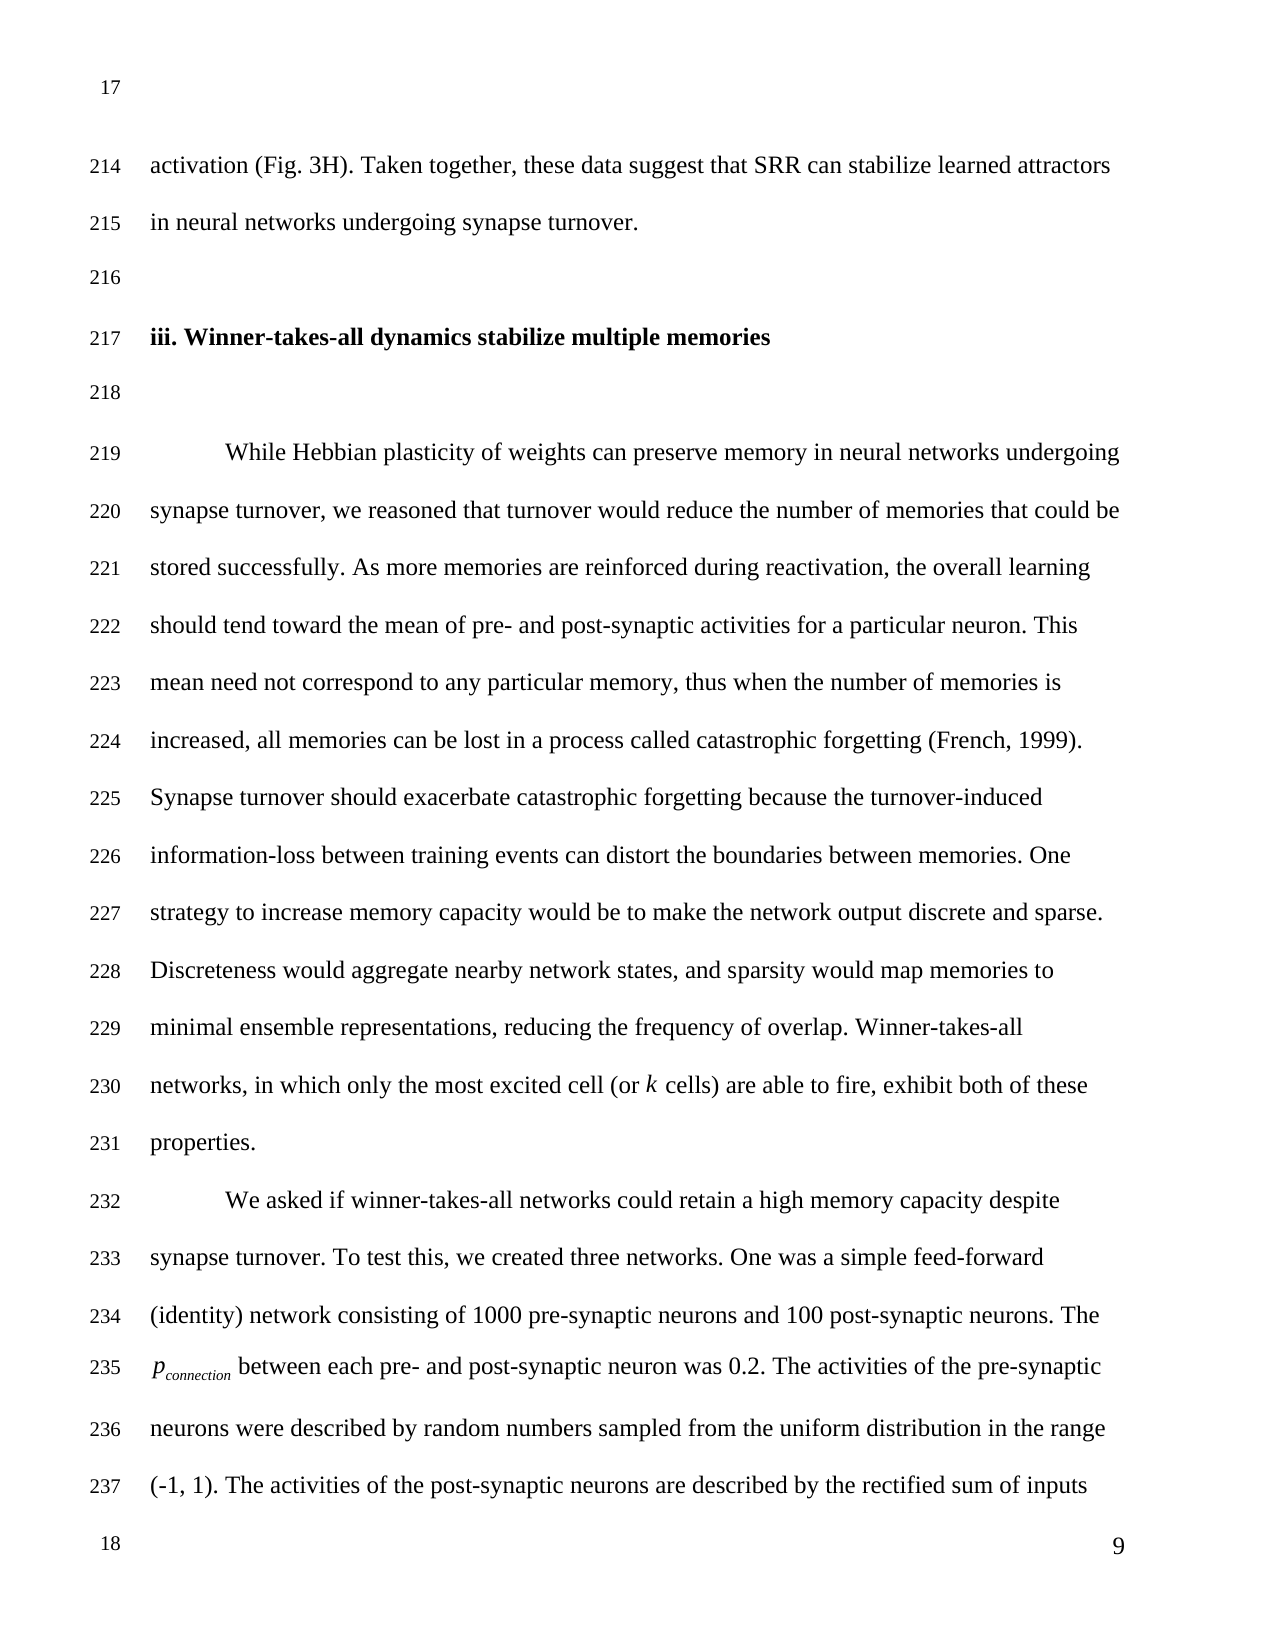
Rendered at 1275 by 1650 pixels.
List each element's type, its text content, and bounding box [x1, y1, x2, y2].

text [150, 1185, 1125, 1499]
text While Hebbian plasticity of weights can preserve memory in neural networks undergoing synapse turnover, we reasoned that turnover would reduce the number of memories that could be stored successfully. As more memories are reinforced during reactivation, the overall learning should tend toward the mean of pre- and post-synaptic activities for a particular neuron. This mean need not correspond to any particular memory, thus when the number of memories is increased, all memories can be lost in a process called catastrophic forgetting (French, 1999). Synapse turnover should exacerbate catastrophic forgetting because the turnover-induced information-loss between training events can distort the boundaries between memories. One strategy to increase memory capacity would be to make the network output discrete and sparse. Discreteness would aggregate nearby network states, and sparsity would map memories to minimal ensemble representations, reducing the frequency of overlap. Winner-takes-all networks, in which only the most excited cell (or cells) are able to fire, exhibit both of these properties. [150, 437, 1125, 1156]
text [150, 150, 1125, 236]
text iii. Winner-takes-all dynamics stabilize multiple memories [150, 322, 1125, 351]
